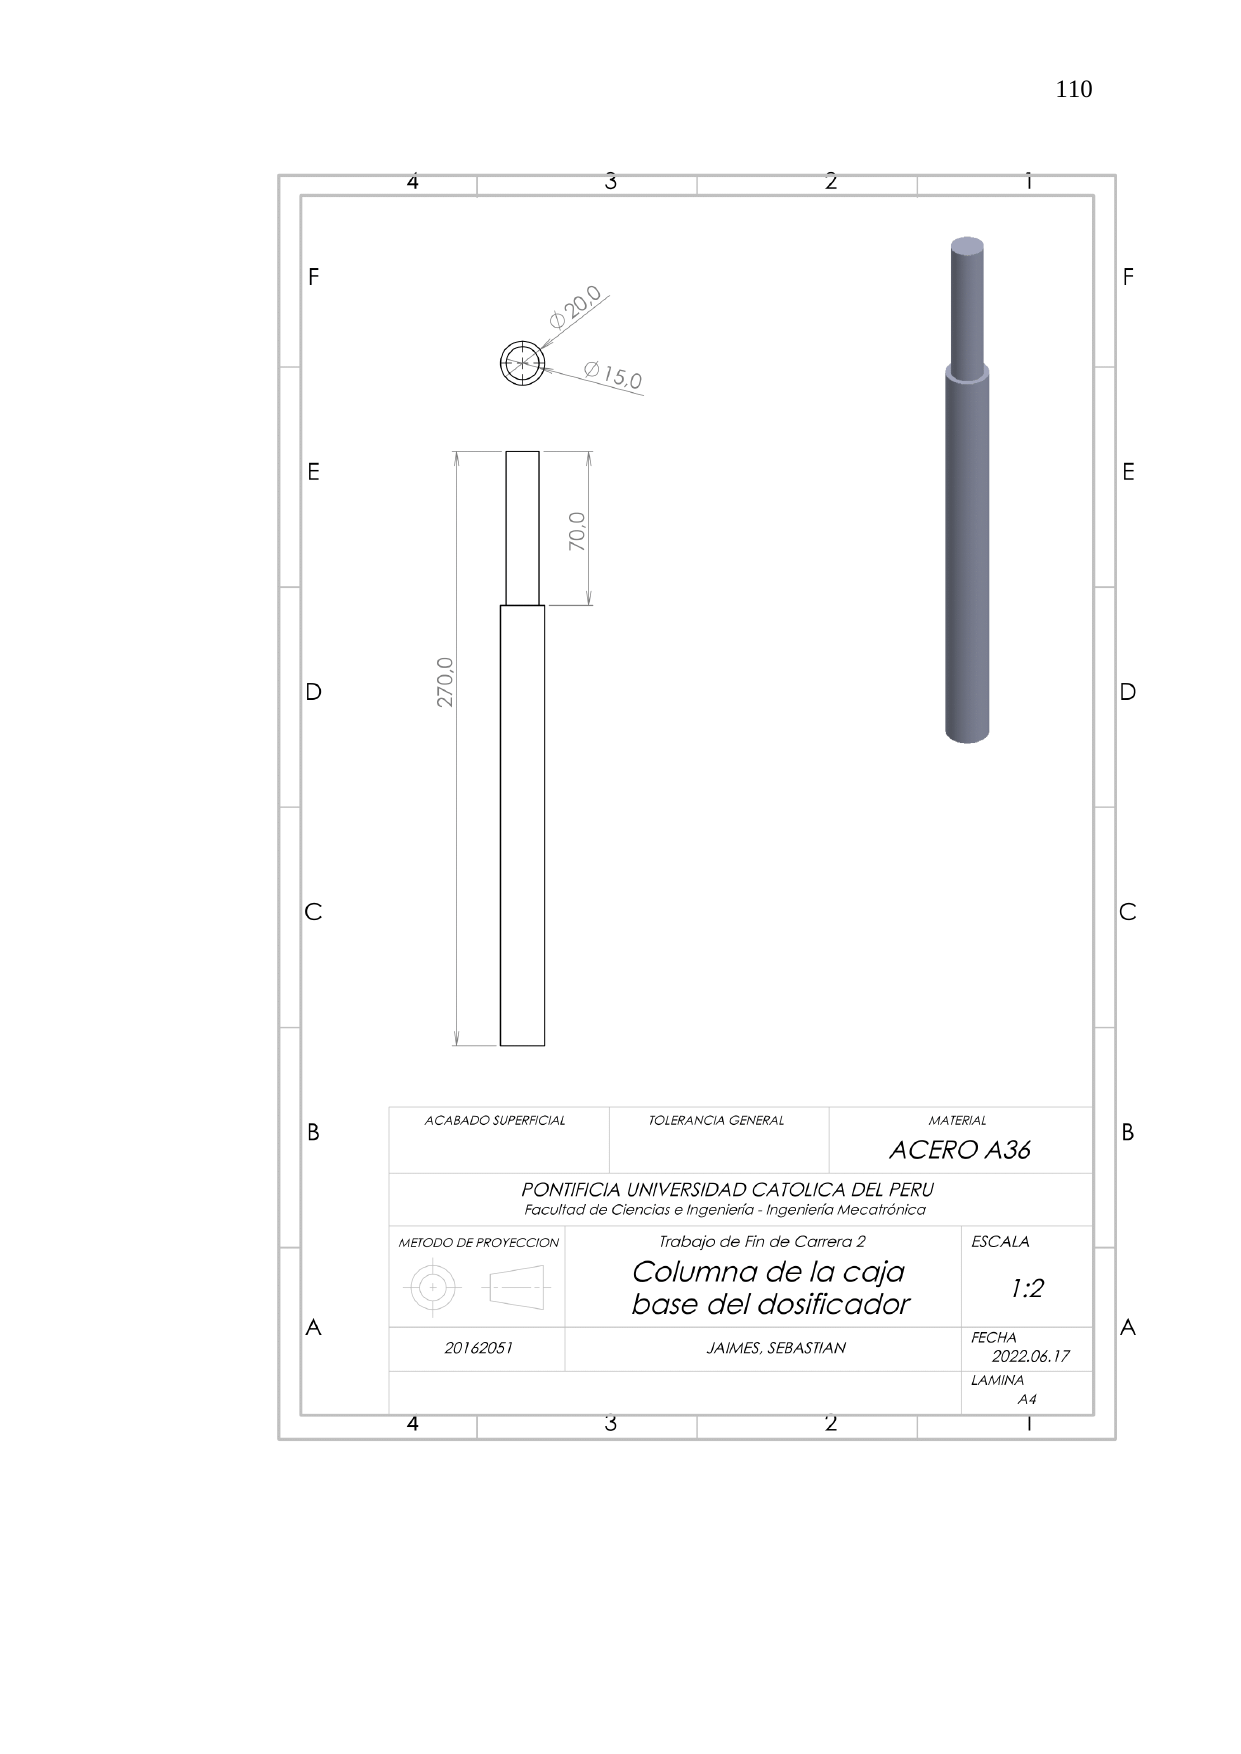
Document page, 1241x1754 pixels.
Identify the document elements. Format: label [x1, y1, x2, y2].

picture [236, 147, 1161, 1455]
